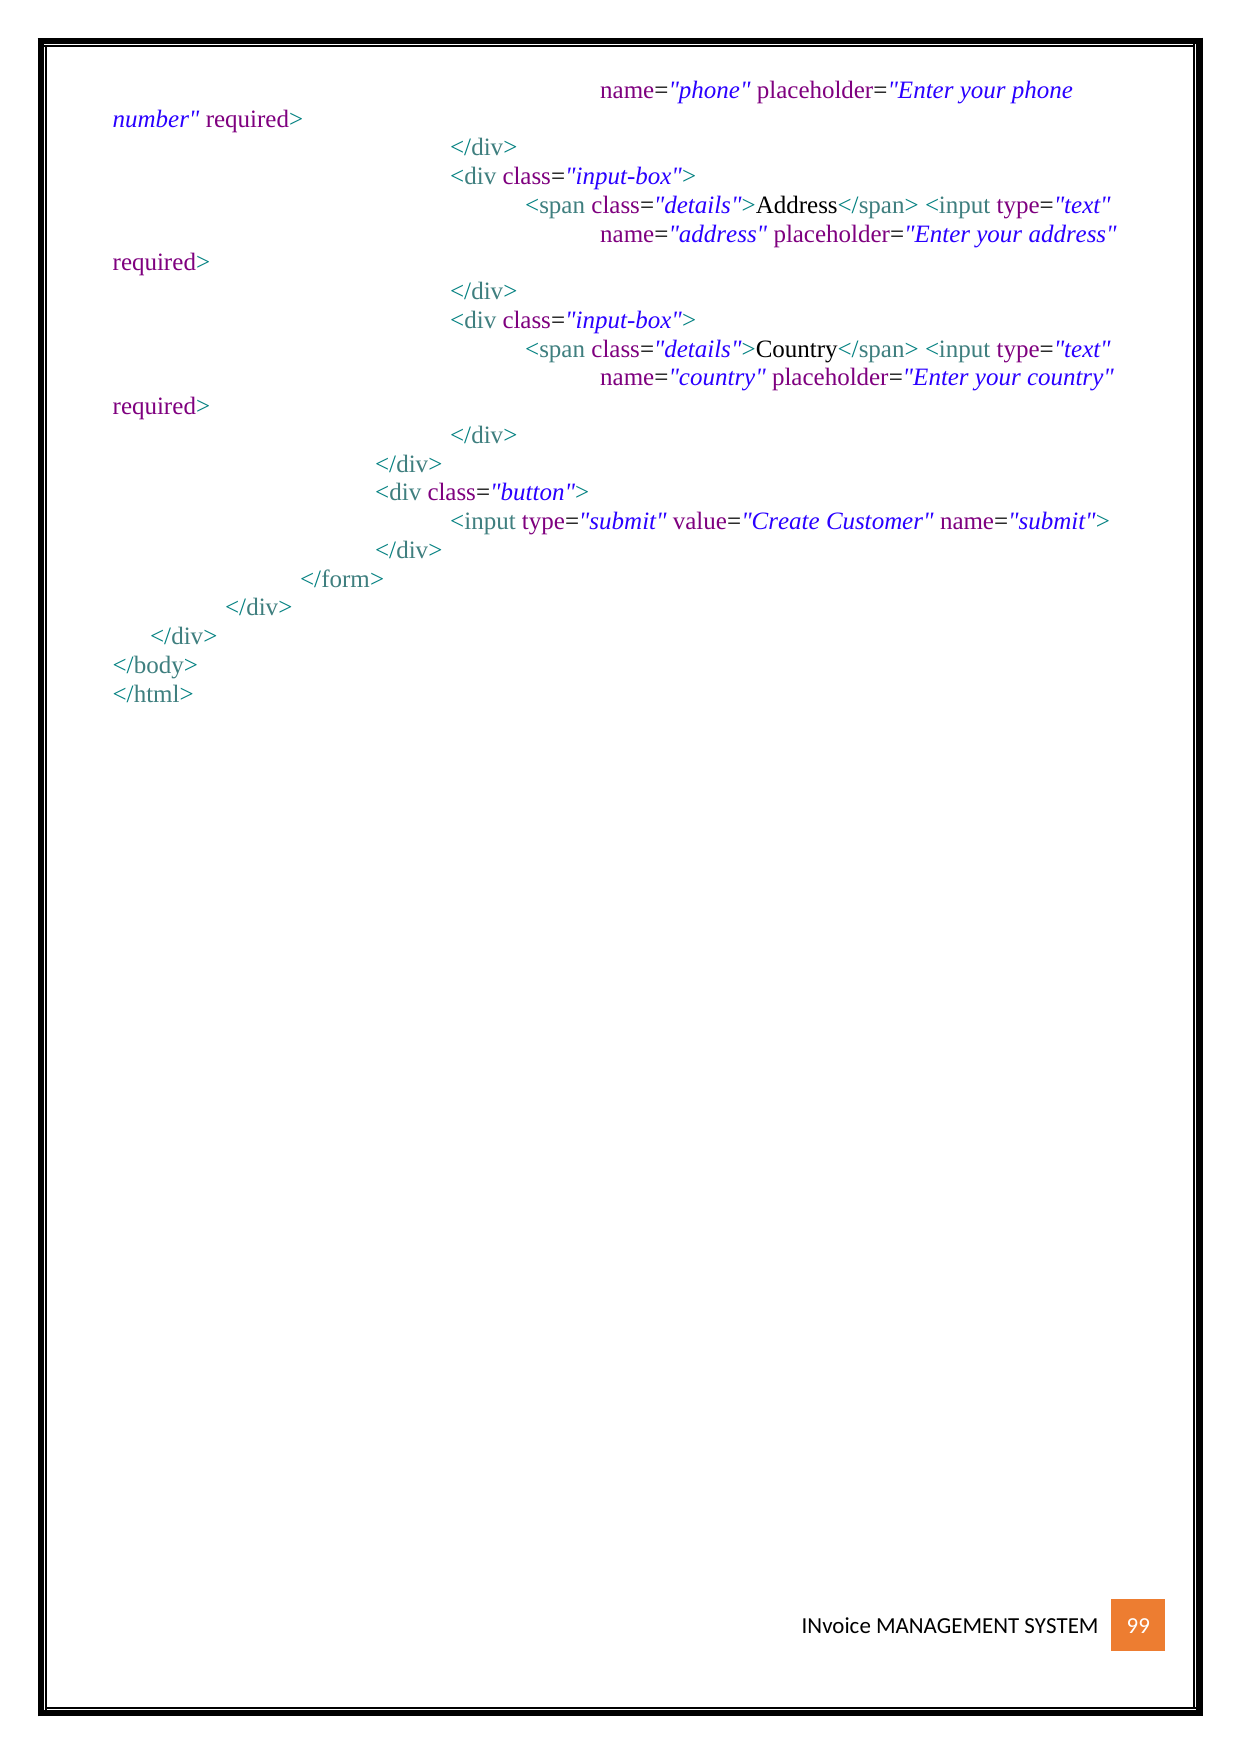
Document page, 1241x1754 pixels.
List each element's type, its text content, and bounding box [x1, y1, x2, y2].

text <input type="submit" value="Create Customer" name="submit"> [112, 506, 1165, 535]
text </div> [112, 592, 1165, 621]
text <div class="input-box"> [112, 305, 1165, 334]
text name="phone" placeholder="Enter your phone number" required> [112, 75, 1165, 132]
text name="address" placeholder="Enter your address" required> [112, 219, 1165, 276]
text name="country" placeholder="Enter your country" required> [112, 362, 1165, 420]
text </div> [112, 449, 1165, 477]
text </div> [112, 621, 1165, 650]
text </div> [112, 276, 1165, 305]
text </div> [112, 535, 1165, 564]
text </div> [112, 420, 1165, 449]
text <div class="input-box"> [112, 161, 1165, 190]
text </div> [112, 132, 1165, 161]
text <div class="button"> [112, 477, 1165, 506]
text </html> [112, 679, 1165, 707]
text </body> [112, 650, 1165, 679]
text <span class="details">Address</span> <input type="text" [112, 190, 1165, 219]
text </form> [112, 564, 1165, 592]
text <span class="details">Country</span> <input type="text" [112, 334, 1165, 362]
